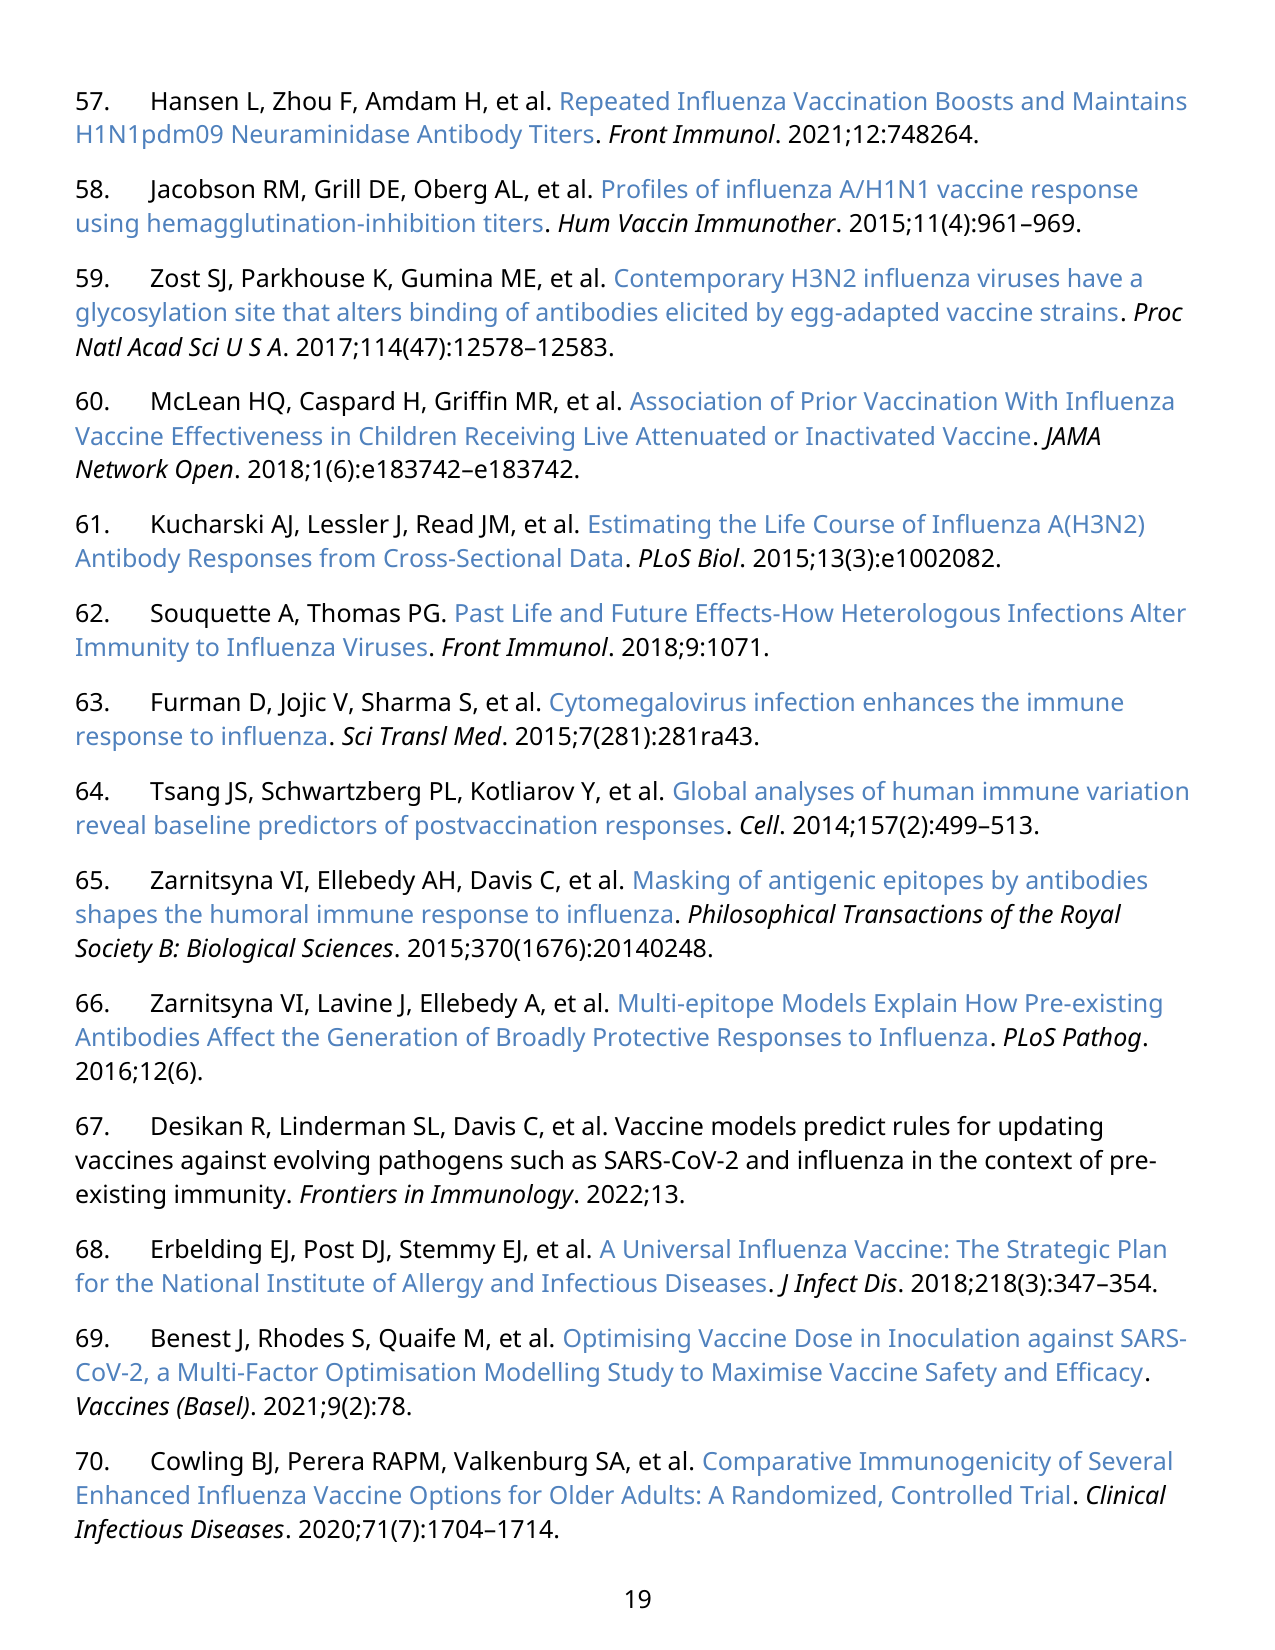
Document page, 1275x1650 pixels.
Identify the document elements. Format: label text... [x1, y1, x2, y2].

text 58. Jacobson RM, Grill DE, Oberg AL, et al. Profiles of influenza A/H1N1 vaccine response using hemagglutination-inhibition titers. Hum Vaccin Immunother. 2015;11(4):961–969. [75, 172, 1200, 240]
text 60. McLean HQ, Caspard H, Griffin MR, et al. Association of Prior Vaccination With Influenza Vaccine Effectiveness in Children Receiving Live Attenuated or Inactivated Vaccine. JAMA Network Open. 2018;1(6):e183742–e183742. [75, 384, 1200, 486]
text 64. Tsang JS, Schwartzberg PL, Kotliarov Y, et al. Global analyses of human immune variation reveal baseline predictors of postvaccination responses. Cell. 2014;157(2):499–513. [75, 774, 1200, 842]
text 69. Benest J, Rhodes S, Quaife M, et al. Optimising Vaccine Dose in Inoculation against SARS-CoV-2, a Multi-Factor Optimisation Modelling Study to Maximise Vaccine Safety and Efficacy. Vaccines (Basel). 2021;9(2):78. [75, 1321, 1200, 1423]
text 63. Furman D, Jojic V, Sharma S, et al. Cytomegalovirus infection enhances the immune response to influenza. Sci Transl Med. 2015;7(281):281ra43. [75, 685, 1200, 753]
text 61. Kucharski AJ, Lessler J, Read JM, et al. Estimating the Life Course of Influenza A(H3N2) Antibody Responses from Cross-Sectional Data. PLoS Biol. 2015;13(3):e1002082. [75, 507, 1200, 575]
text 66. Zarnitsyna VI, Lavine J, Ellebedy A, et al. Multi-epitope Models Explain How Pre-existing Antibodies Affect the Generation of Broadly Protective Responses to Influenza. PLoS Pathog. 2016;12(6). [75, 986, 1200, 1088]
text 67. Desikan R, Linderman SL, Davis C, et al. Vaccine models predict rules for updating vaccines against evolving pathogens such as SARS-CoV-2 and influenza in the context of pre-existing immunity. Frontiers in Immunology. 2022;13. [75, 1109, 1200, 1211]
text 70. Cowling BJ, Perera RAPM, Valkenburg SA, et al. Comparative Immunogenicity of Several Enhanced Influenza Vaccine Options for Older Adults: A Randomized, Controlled Trial. Clinical Infectious Diseases. 2020;71(7):1704–1714. [75, 1444, 1200, 1546]
text 68. Erbelding EJ, Post DJ, Stemmy EJ, et al. A Universal Influenza Vaccine: The Strategic Plan for the National Institute of Allergy and Infectious Diseases. J Infect Dis. 2018;218(3):347–354. [75, 1232, 1200, 1300]
text 62. Souquette A, Thomas PG. Past Life and Future Effects-How Heterologous Infections Alter Immunity to Influenza Viruses. Front Immunol. 2018;9:1071. [75, 596, 1200, 664]
text 59. Zost SJ, Parkhouse K, Gumina ME, et al. Contemporary H3N2 influenza viruses have a glycosylation site that alters binding of antibodies elicited by egg-adapted vaccine strains. Proc Natl Acad Sci U S A. 2017;114(47):12578–12583. [75, 261, 1200, 363]
text 65. Zarnitsyna VI, Ellebedy AH, Davis C, et al. Masking of antigenic epitopes by antibodies shapes the humoral immune response to influenza. Philosophical Transactions of the Royal Society B: Biological Sciences. 2015;370(1676):20140248. [75, 863, 1200, 965]
text 57. Hansen L, Zhou F, Amdam H, et al. Repeated Influenza Vaccination Boosts and Maintains H1N1pdm09 Neuraminidase Antibody Titers. Front Immunol. 2021;12:748264. [75, 83, 1200, 151]
